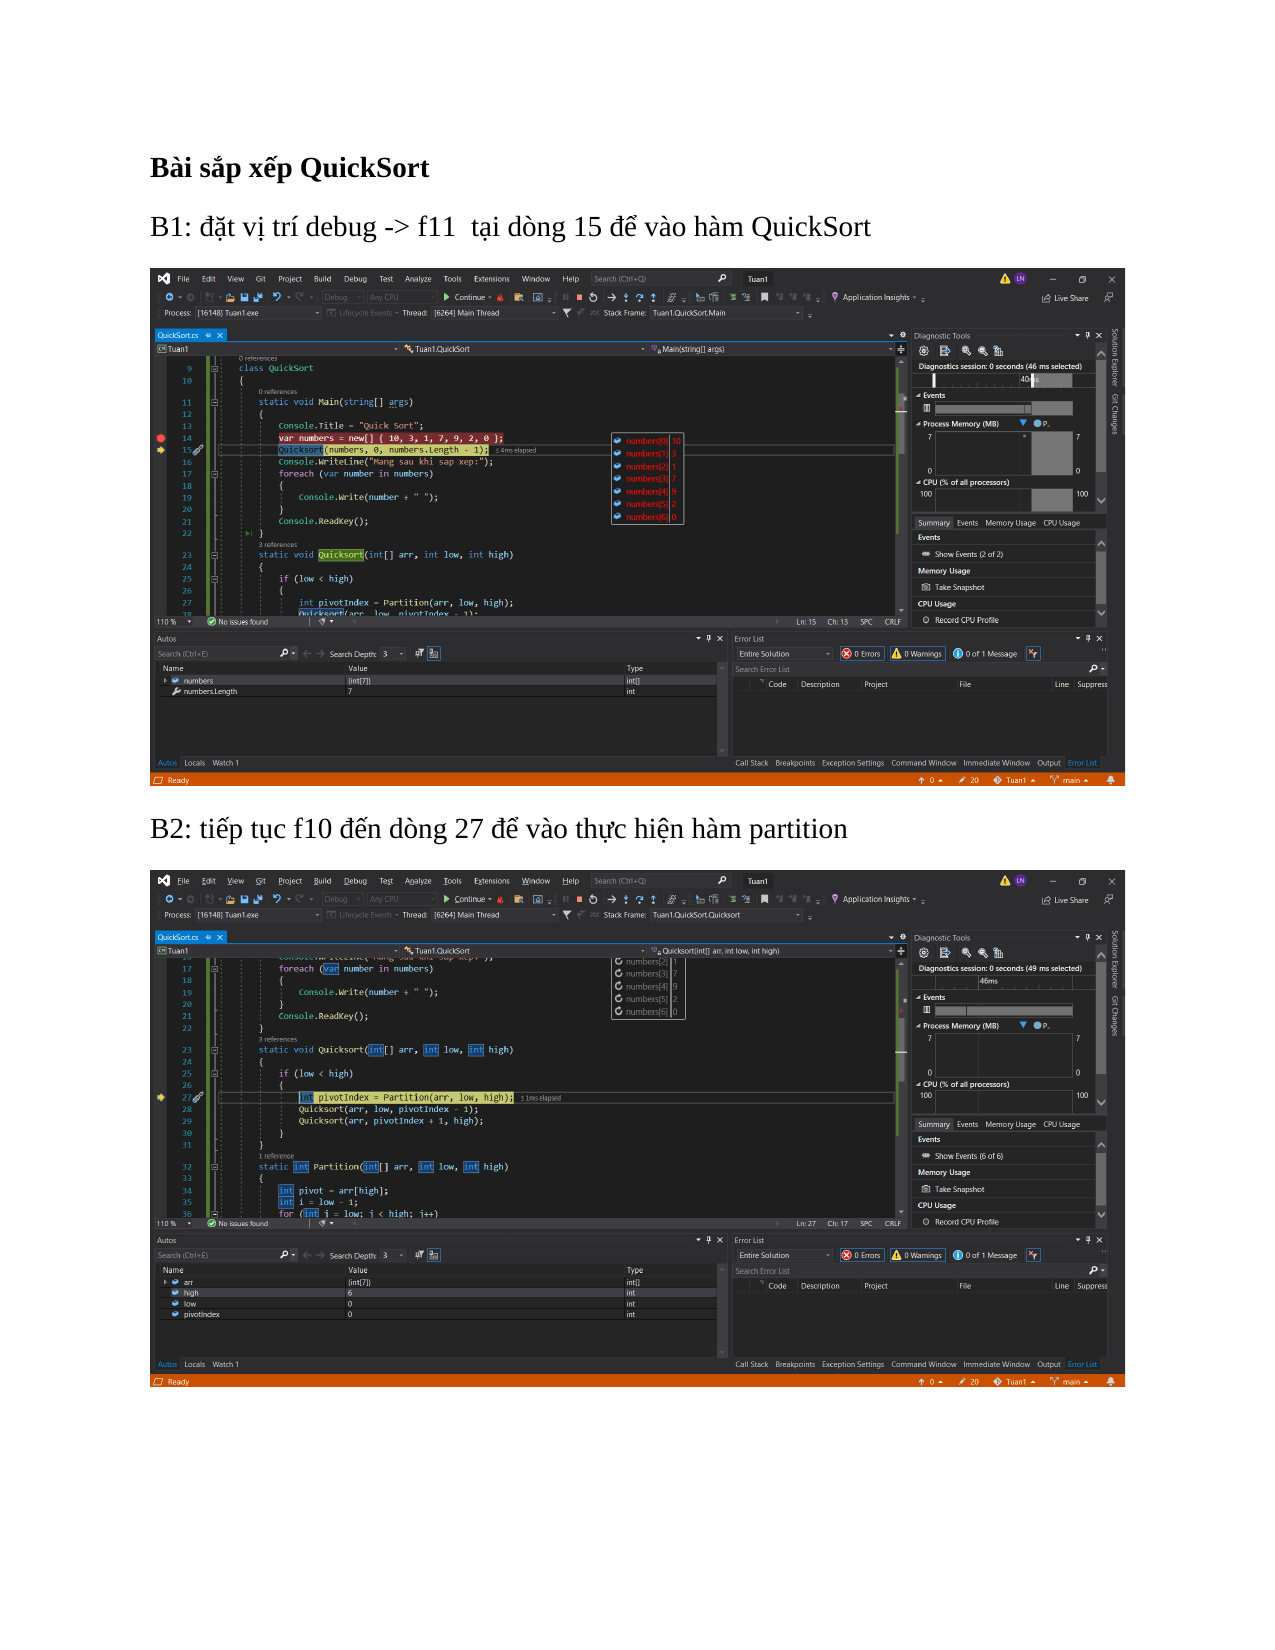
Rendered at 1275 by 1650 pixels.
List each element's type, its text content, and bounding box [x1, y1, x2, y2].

text B2: tiếp tục f10 đến dòng 27 để vào thực hiện hàm partition [150, 811, 1125, 845]
picture [150, 268, 1125, 786]
text Bài sắp xếp QuickSort [150, 150, 1125, 183]
text B1: đặt vị trí debug -> f11 tại dòng 15 để vào hàm QuickSort [150, 209, 1125, 243]
picture [150, 870, 1125, 1387]
